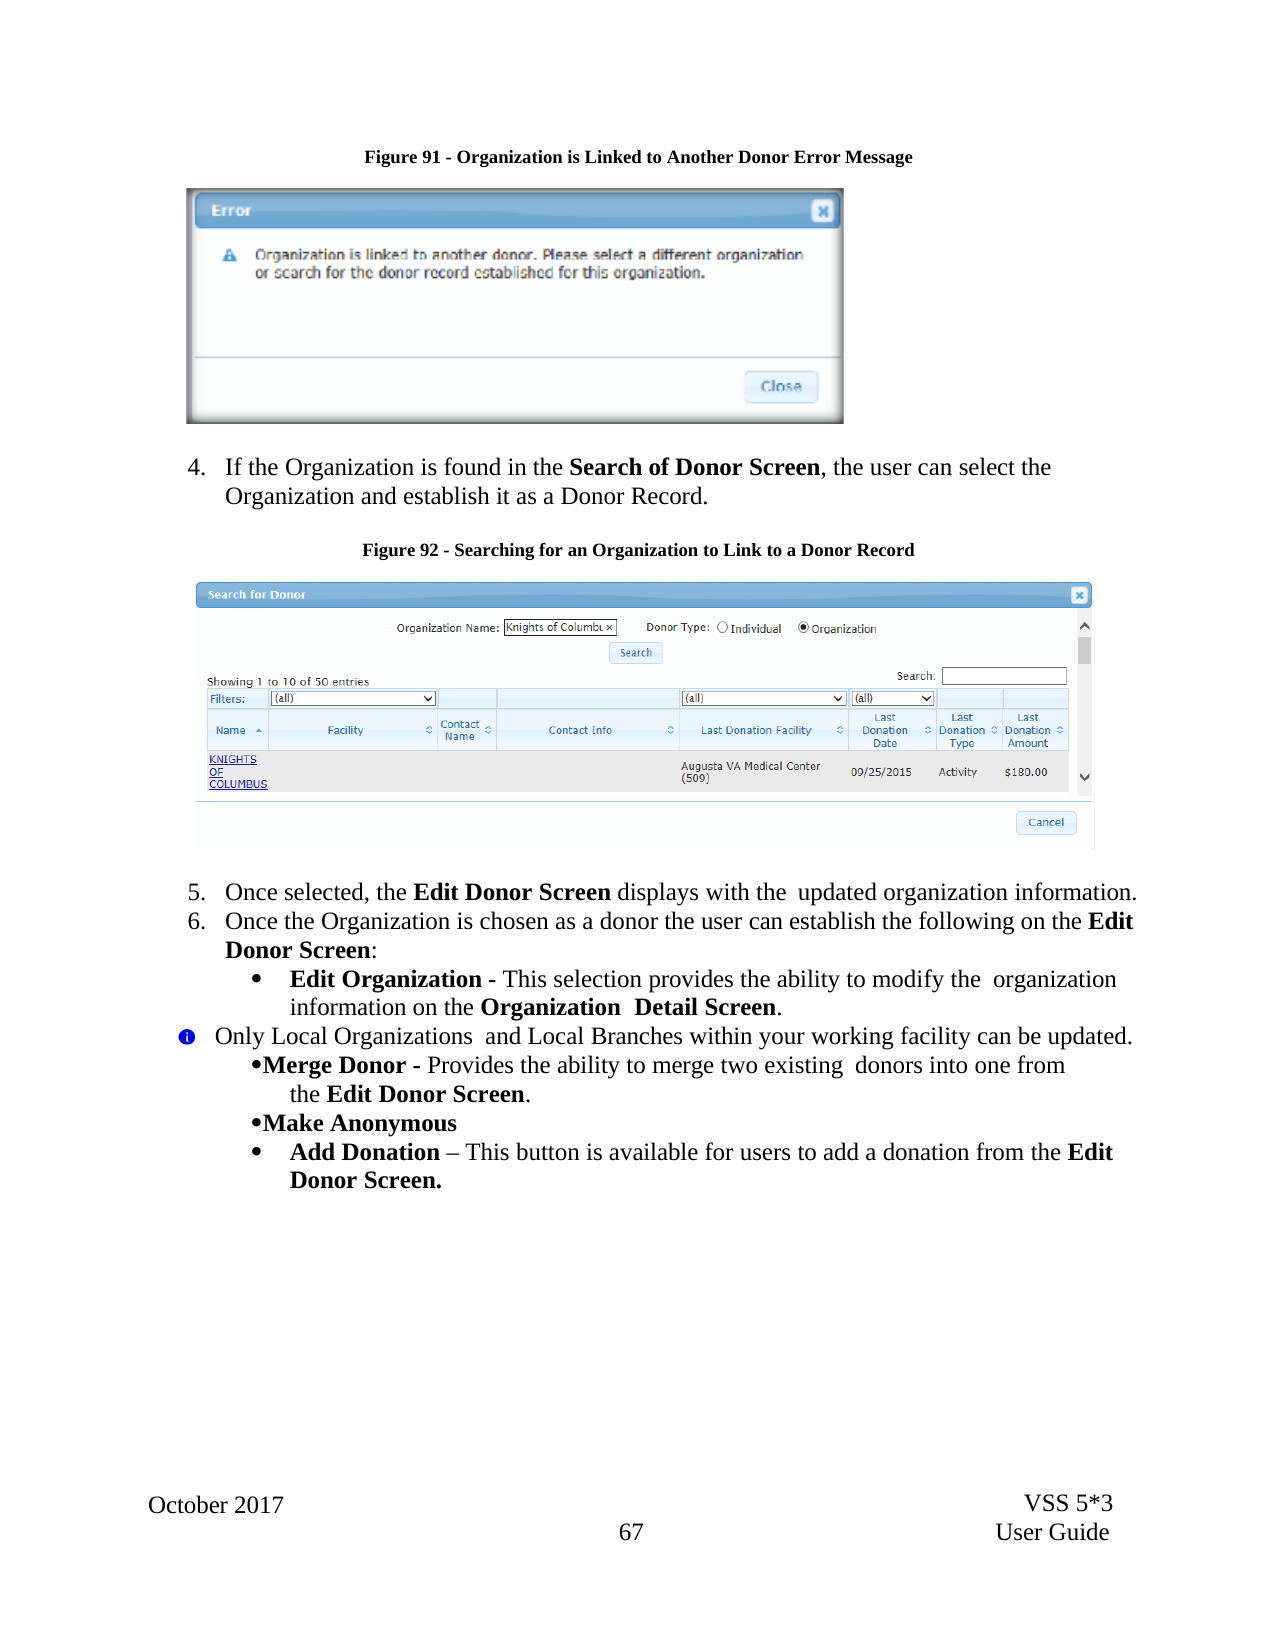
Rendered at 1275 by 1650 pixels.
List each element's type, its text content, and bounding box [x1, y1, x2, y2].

picture [186, 188, 844, 424]
list Once the Organization is chosen as a donor the user can establish the following on the Edit Donor Screen: [187, 907, 1137, 964]
list Make Anonymous [252, 1108, 1088, 1137]
list Add Donation – This button is available for users to add a donation from the Edit Donor Screen. [252, 1137, 1137, 1194]
list Edit Organization - This selection provides the ability to modify the organization information on the Organization Detail Screen. [252, 964, 1137, 1022]
picture [178, 1028, 195, 1045]
list Once selected, the Edit Donor Screen displays with the updated organization information. [187, 878, 1137, 907]
text Figure 92 - Searching for an Organization to Link to a Donor Record [139, 539, 1137, 561]
list Only Local Organizations and Local Branches within your working facility can be updated. [177, 1022, 1137, 1050]
text Figure 91 - Organization is Linked to Another Donor Error Message [139, 146, 1137, 167]
list If the Organization is found in the Search of Donor Screen, the user can select the Organization and establish it as a Donor Record. [187, 453, 1137, 510]
picture [195, 581, 1095, 849]
list Merge Donor - Provides the ability to merge two existing donors into one from the Edit Donor Screen. [252, 1051, 1088, 1108]
